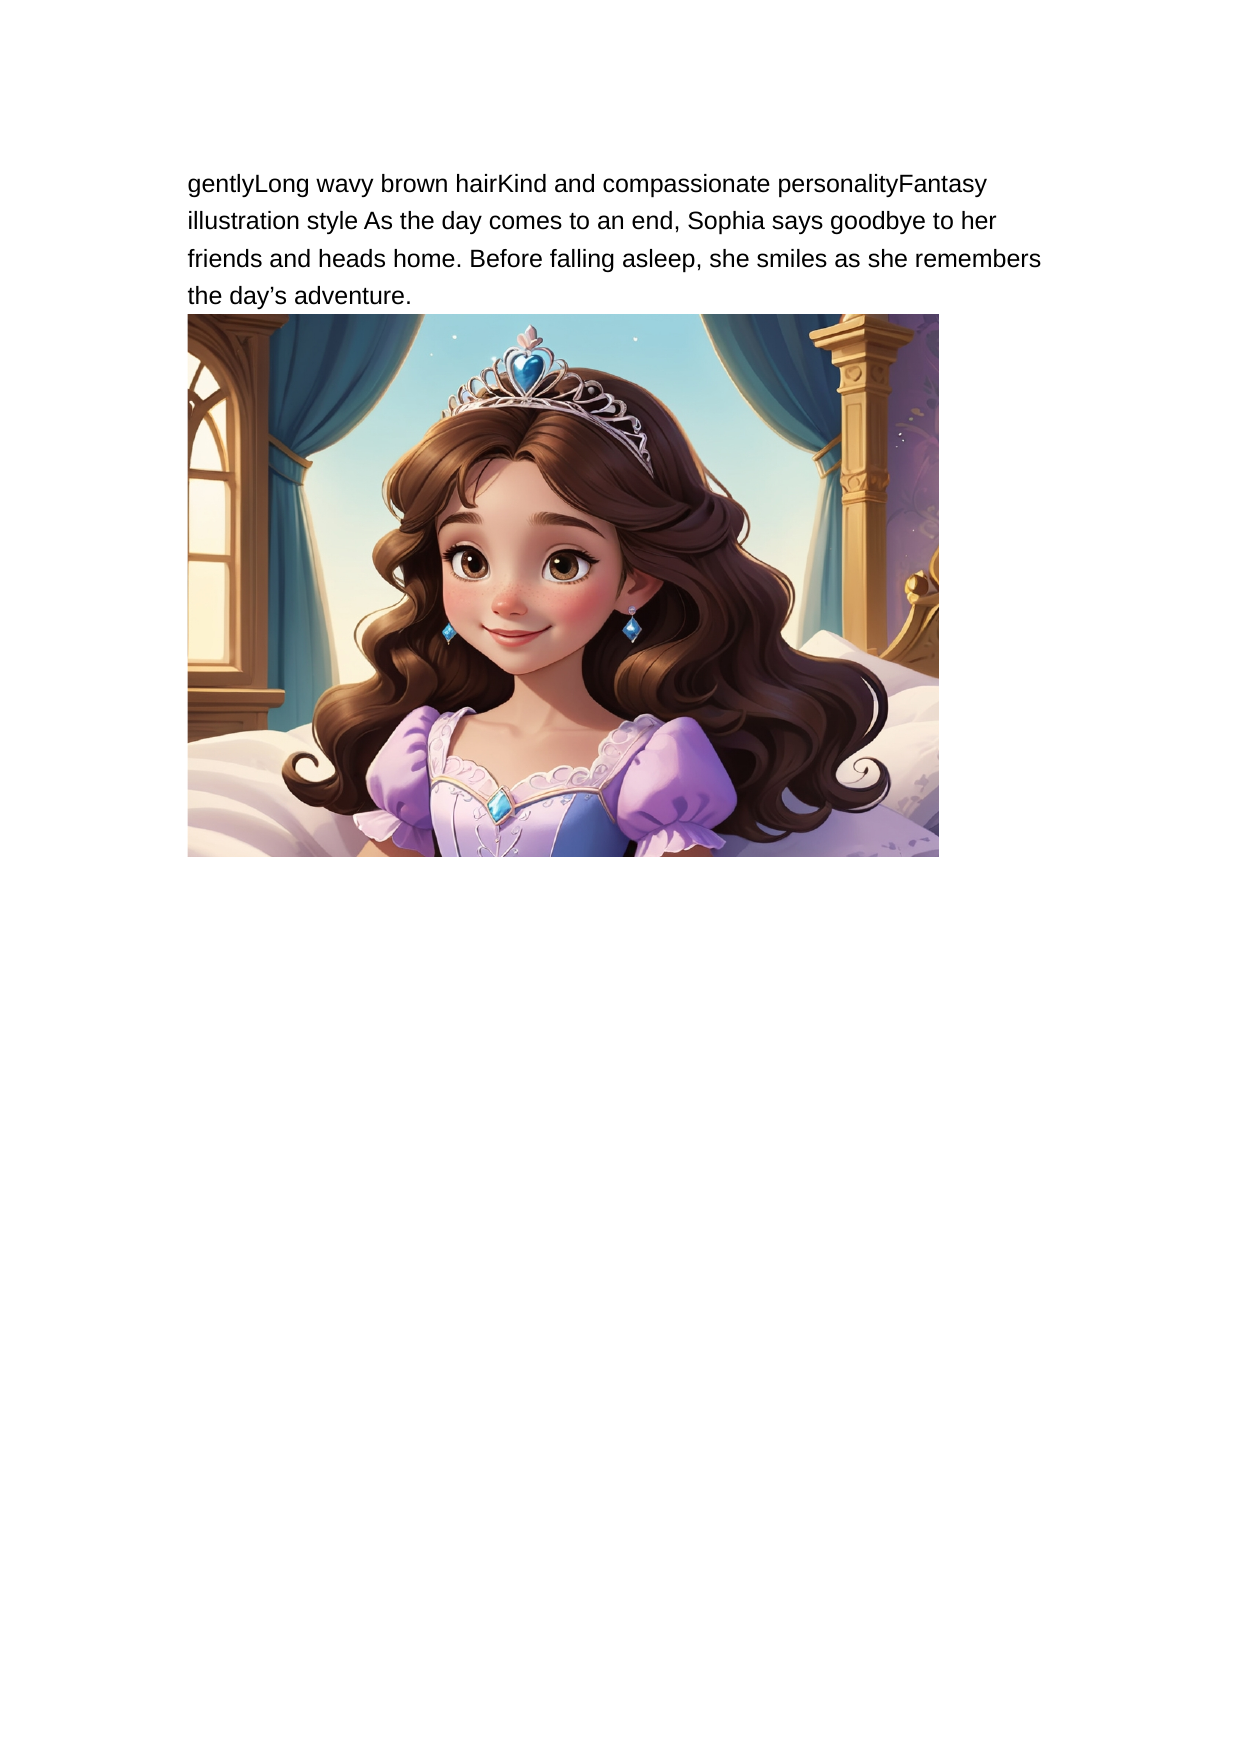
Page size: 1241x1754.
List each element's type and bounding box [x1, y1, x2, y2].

text [187, 164, 1053, 314]
picture [187, 314, 939, 857]
